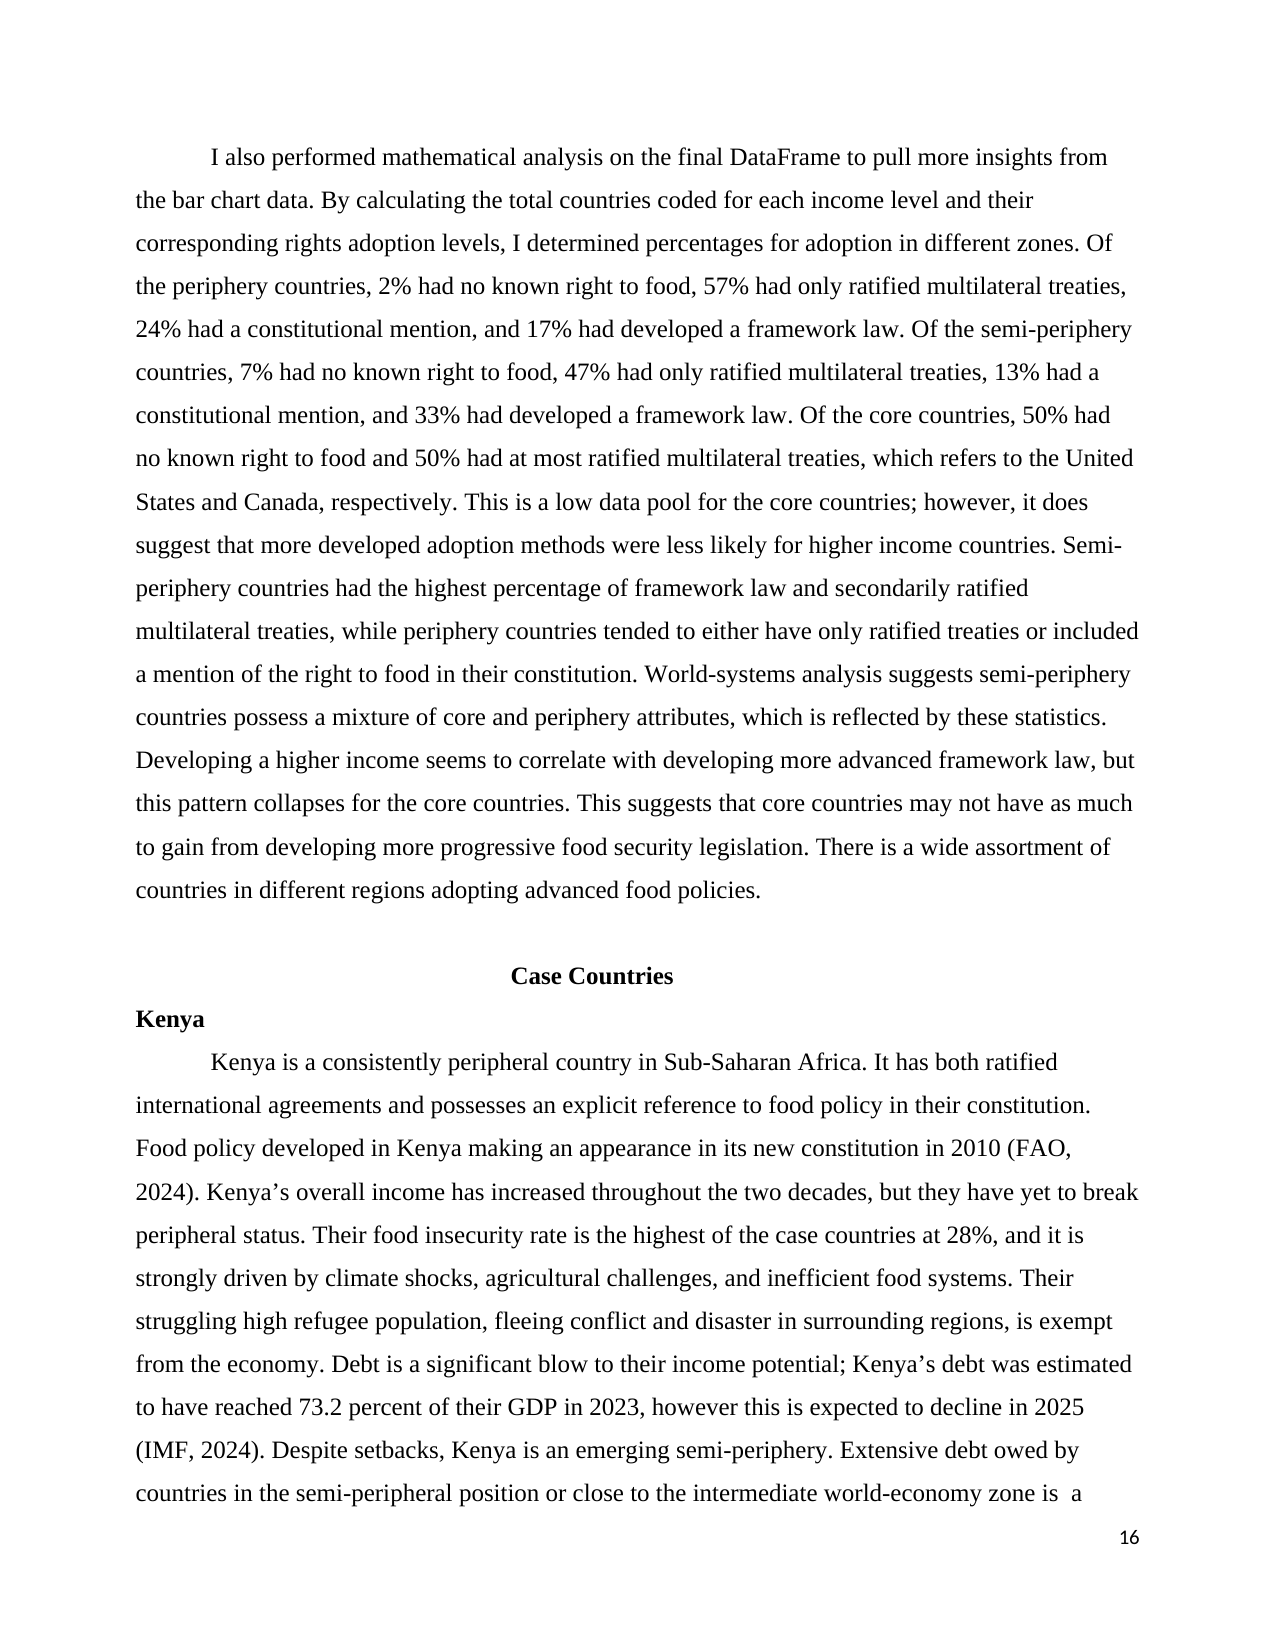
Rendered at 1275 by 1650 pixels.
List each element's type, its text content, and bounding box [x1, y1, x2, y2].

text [135, 1047, 1139, 1507]
text I also performed mathematical analysis on the final DataFrame to pull more insights from the bar chart data. By calculating the total countries coded for each income level and their corresponding rights adoption levels, I determined percentages for adoption in different zones. Of the periphery countries, 2% had no known right to food, 57% had only ratified multilateral treaties, 24% had a constitutional mention, and 17% had developed a framework law. Of the semi-periphery countries, 7% had no known right to food, 47% had only ratified multilateral treaties, 13% had a constitutional mention, and 33% had developed a framework law. Of the core countries, 50% had no known right to food and 50% had at most ratified multilateral treaties, which refers to the United States and Canada, respectively. This is a low data pool for the core countries; however, it does suggest that more developed adoption methods were less likely for higher income countries. Semi-periphery countries had the highest percentage of framework law and secondarily ratified multilateral treaties, while periphery countries tended to either have only ratified treaties or included a mention of the right to food in their constitution. World-systems analysis suggests semi-periphery countries possess a mixture of core and periphery attributes, which is reflected by these statistics. Developing a higher income seems to correlate with developing more advanced framework law, but this pattern collapses for the core countries. This suggests that core countries may not have as much to gain from developing more progressive food security legislation. There is a wide assortment of countries in different regions adopting advanced food policies. [135, 142, 1139, 903]
text Kenya [135, 1004, 1139, 1033]
text Case Countries [435, 961, 1139, 990]
